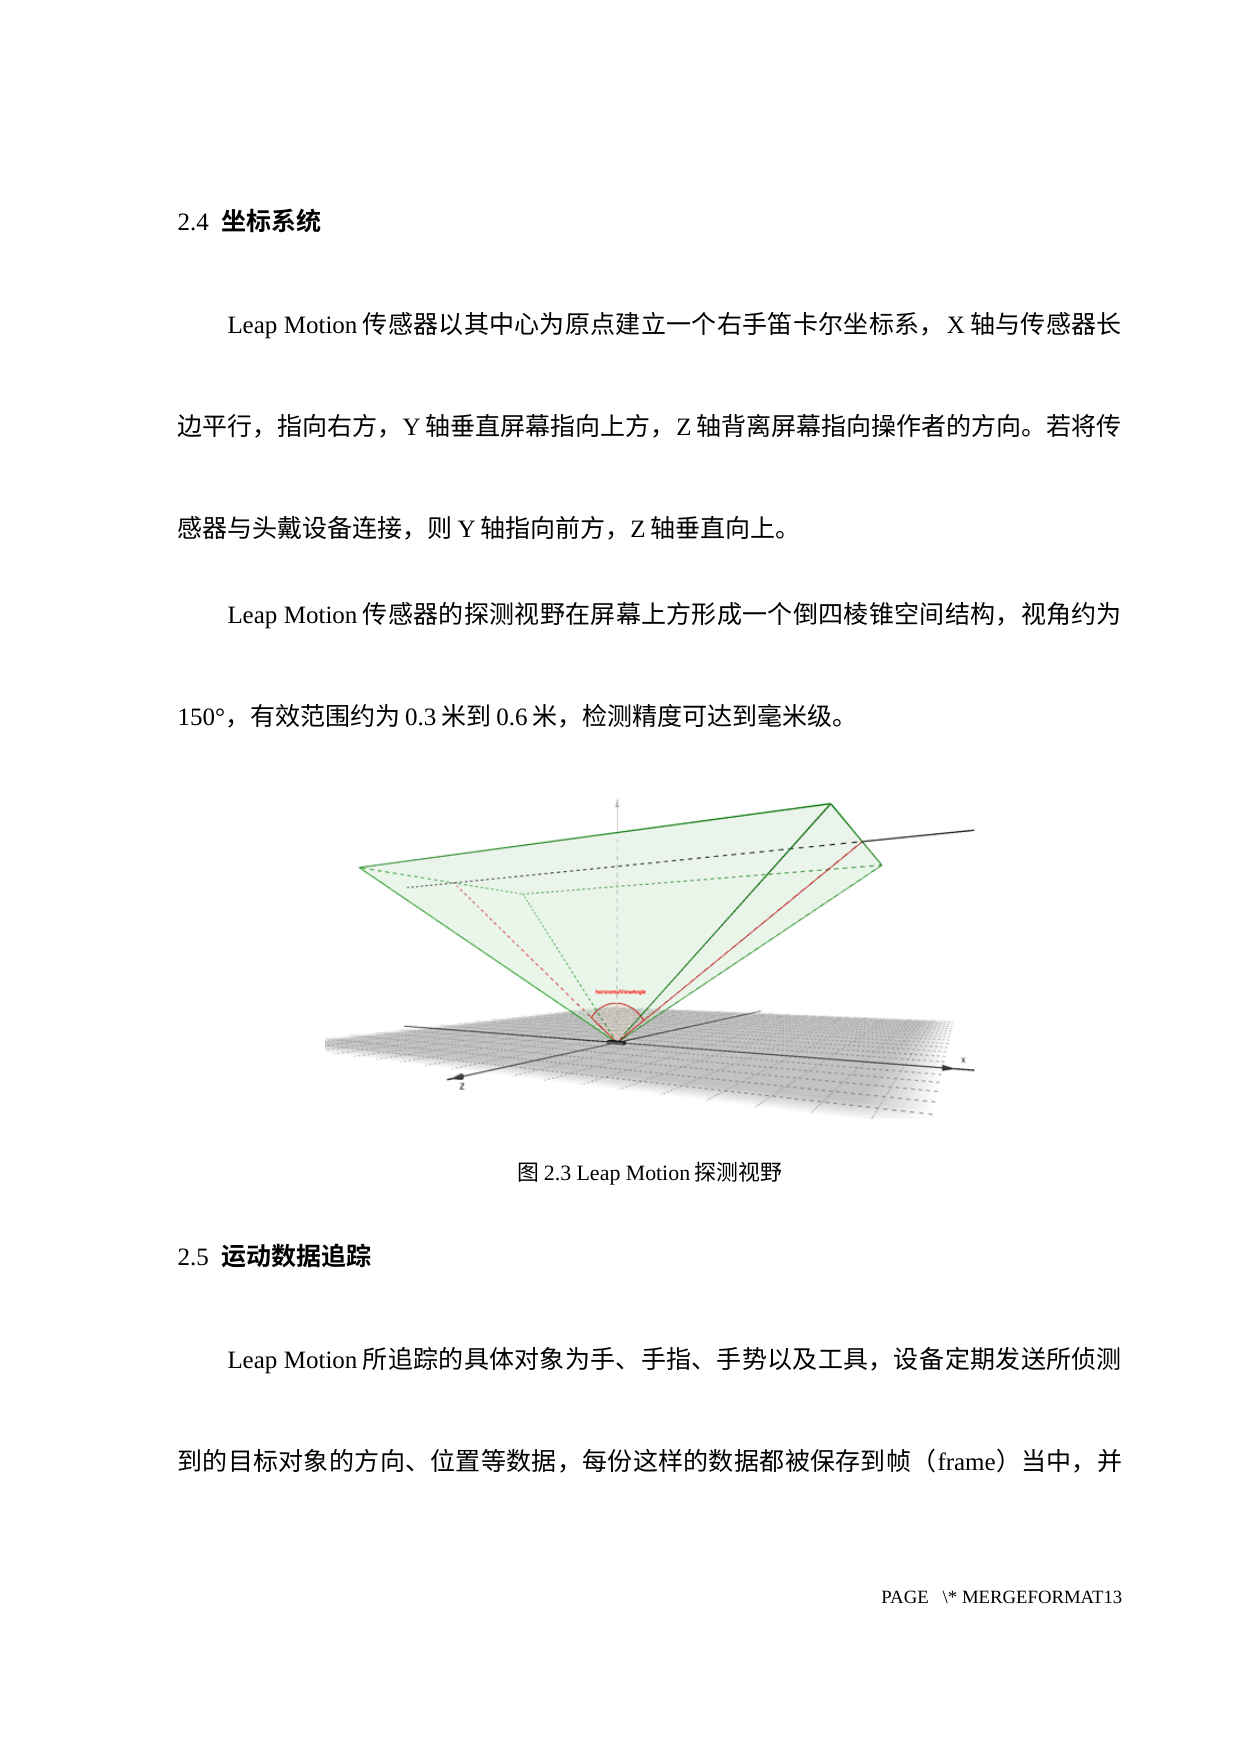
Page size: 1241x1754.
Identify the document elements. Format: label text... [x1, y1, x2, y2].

text 图2.3 Leap Motion探测视野 [177, 1154, 1122, 1188]
subtitle 运动数据追踪 [177, 1221, 1122, 1289]
picture [325, 766, 975, 1119]
text Leap Motion传感器的探测视野在屏幕上方形成一个倒四棱锥空间结构，视角约为150°，有效范围约为0.3米到0.6米，检测精度可达到毫米级。 [177, 578, 1122, 748]
text Leap Motion传感器以其中心为原点建立一个右手笛卡尔坐标系，X轴与传感器长边平行，指向右方，Y轴垂直屏幕指向上方，Z轴背离屏幕指向操作者的方向。若将传感器与头戴设备连接，则Y轴指向前方，Z轴垂直向上。 [177, 288, 1122, 560]
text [177, 1324, 1122, 1494]
subtitle 坐标系统 [177, 185, 1122, 253]
